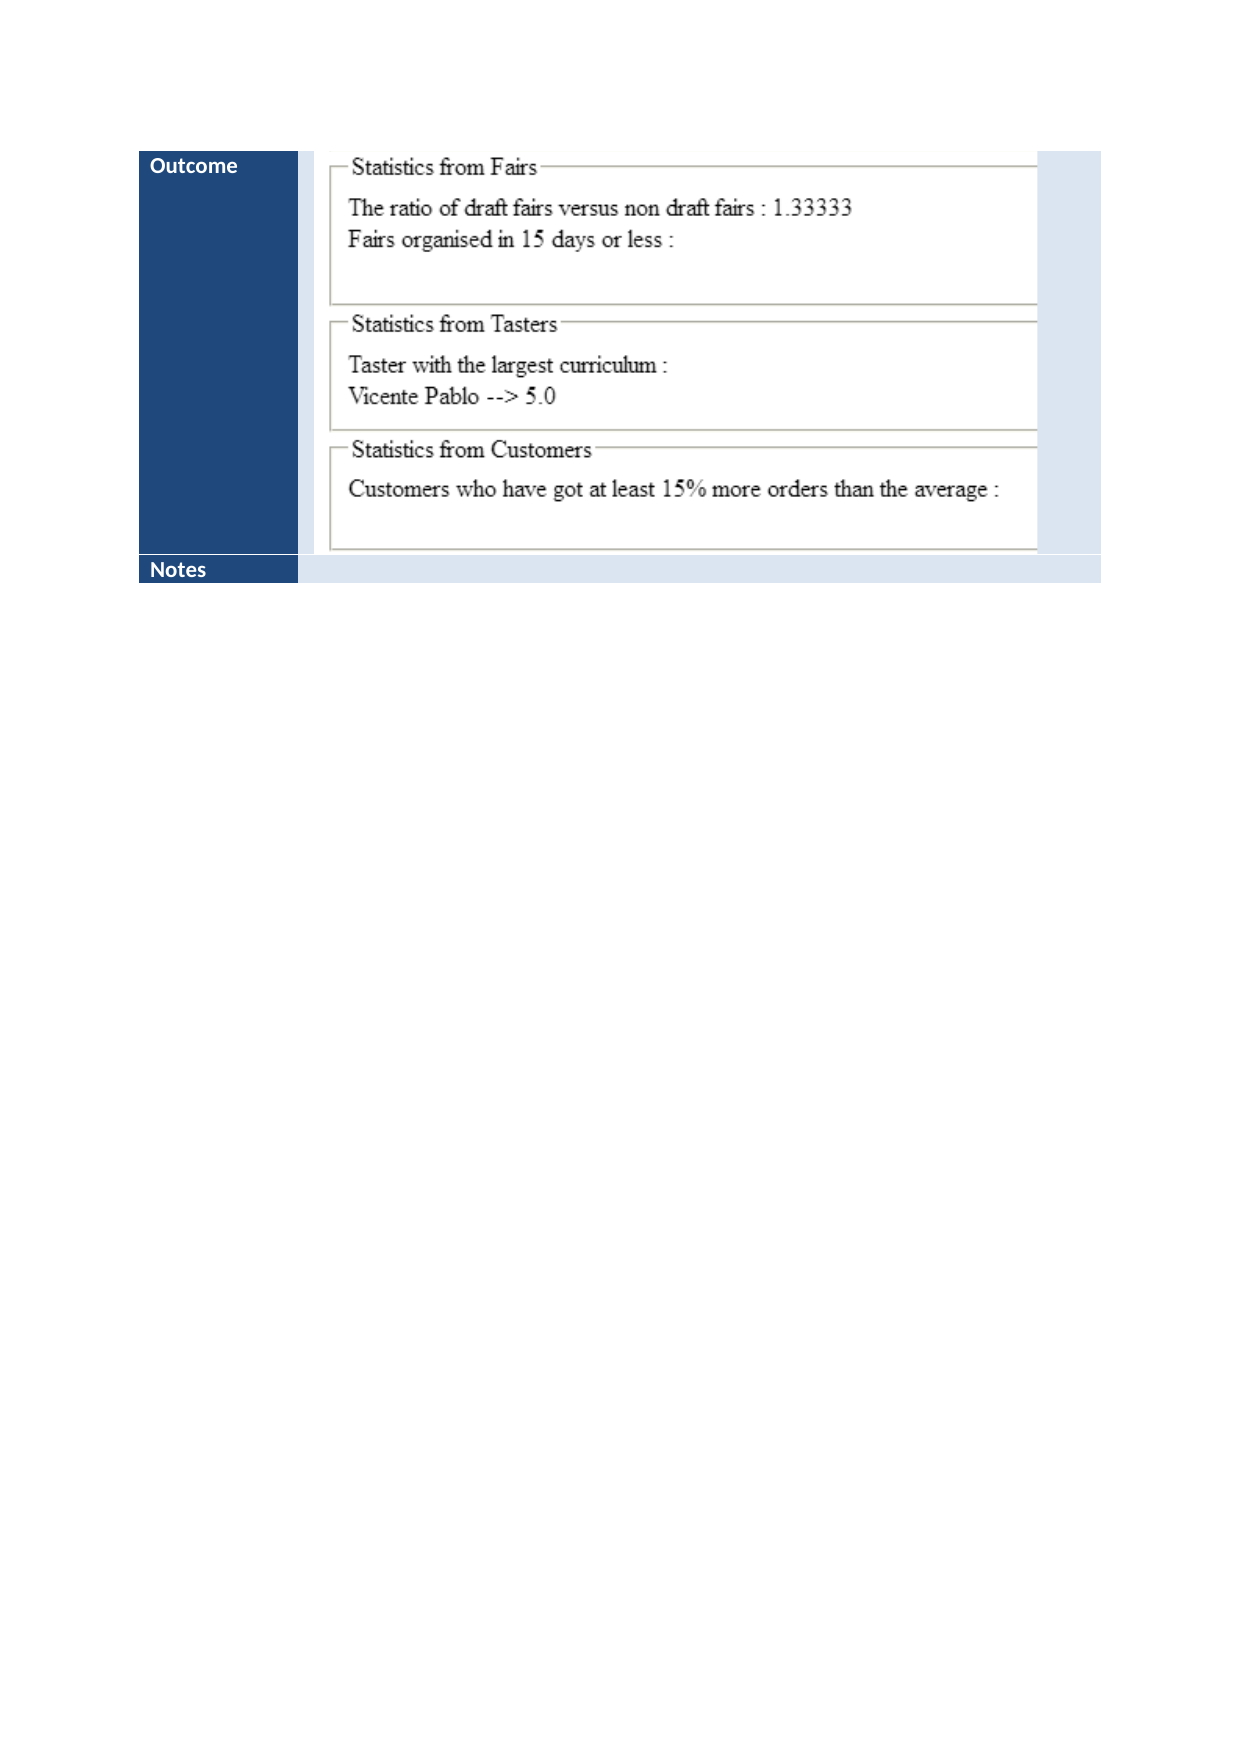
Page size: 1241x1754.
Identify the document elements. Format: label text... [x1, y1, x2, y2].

table_cell [298, 555, 1101, 583]
table_cell [1038, 151, 1101, 554]
picture [314, 151, 1038, 555]
table_cell Outcome [139, 151, 298, 554]
table_cell Notes [139, 555, 298, 583]
table_cell [298, 151, 314, 554]
